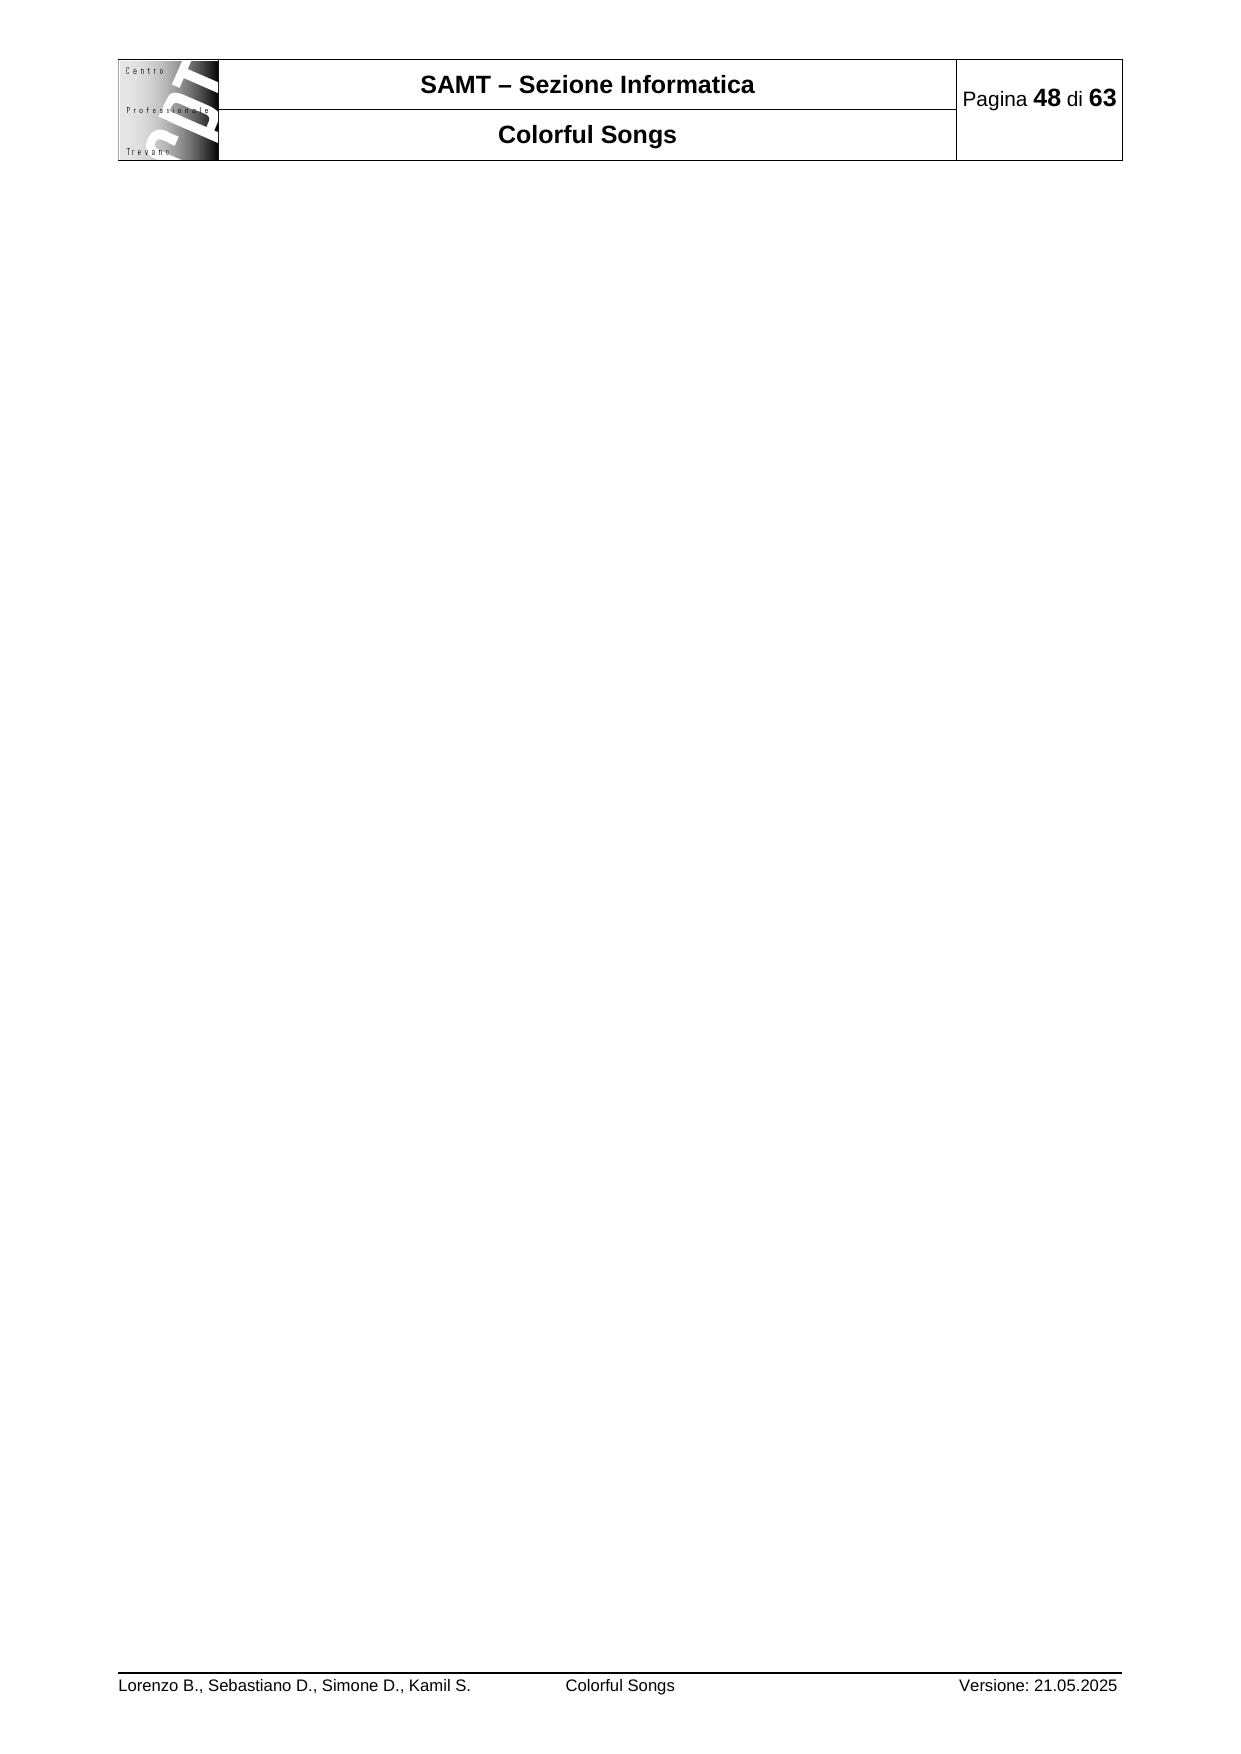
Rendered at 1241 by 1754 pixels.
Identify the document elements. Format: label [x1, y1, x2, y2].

picture [118, 60, 219, 160]
